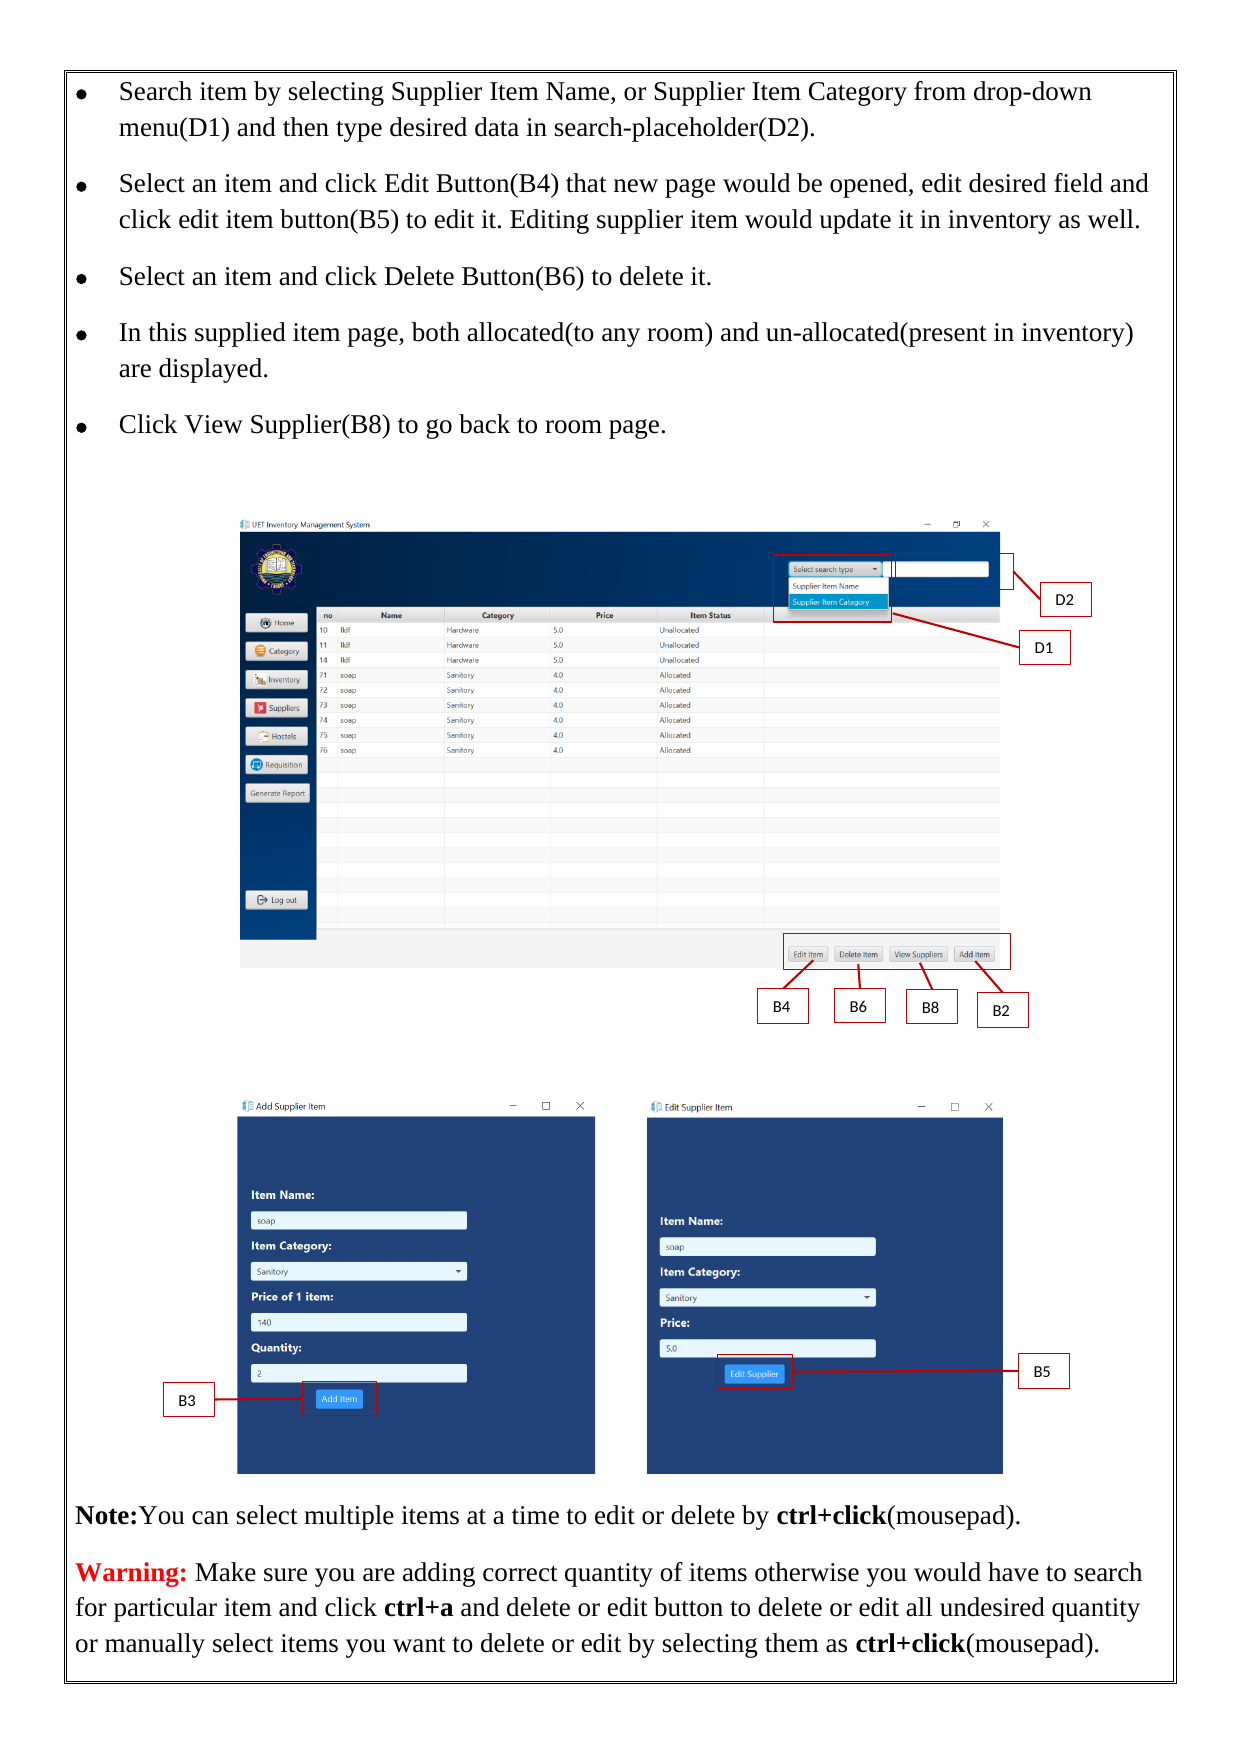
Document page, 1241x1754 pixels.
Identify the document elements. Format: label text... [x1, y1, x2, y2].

picture [718, 1355, 792, 1388]
picture [647, 1099, 1003, 1474]
picture [240, 518, 1001, 968]
list Note:You can select multiple items at a time to edit or delete by ctrl+click(mousepad). [75, 1499, 1165, 1530]
list Click View Supplier(B8) to go back to room page. [75, 408, 1165, 439]
picture [784, 934, 1001, 968]
picture [896, 554, 1001, 589]
list Select an item and click Edit Button(B4) that new page would be opened, edit desired field and click edit item button(B5) to edit it. Editing supplier item would update it in inventory as well. [75, 167, 1165, 234]
list Select an item and click Delete Button(B6) to delete it. [75, 259, 1165, 291]
list Warning: Make sure you are adding correct quantity of items otherwise you would have to search for particular item and click ctrl+a and delete or edit button to delete or edit all undesired quantity or manually select items you want to delete or edit by selecting them as ctrl+click(mousepad). [75, 1556, 1165, 1658]
list Search item by selecting Supplier Item Name, or Supplier Item Category from drop-down menu(D1) and then type desired data in search-placeholder(D2). [75, 75, 1165, 142]
picture [303, 1382, 376, 1415]
list In this supplied item page, both allocated(to any room) and un-allocated(present in inventory) are displayed. [75, 316, 1165, 383]
picture [237, 1099, 596, 1474]
picture [774, 556, 891, 621]
